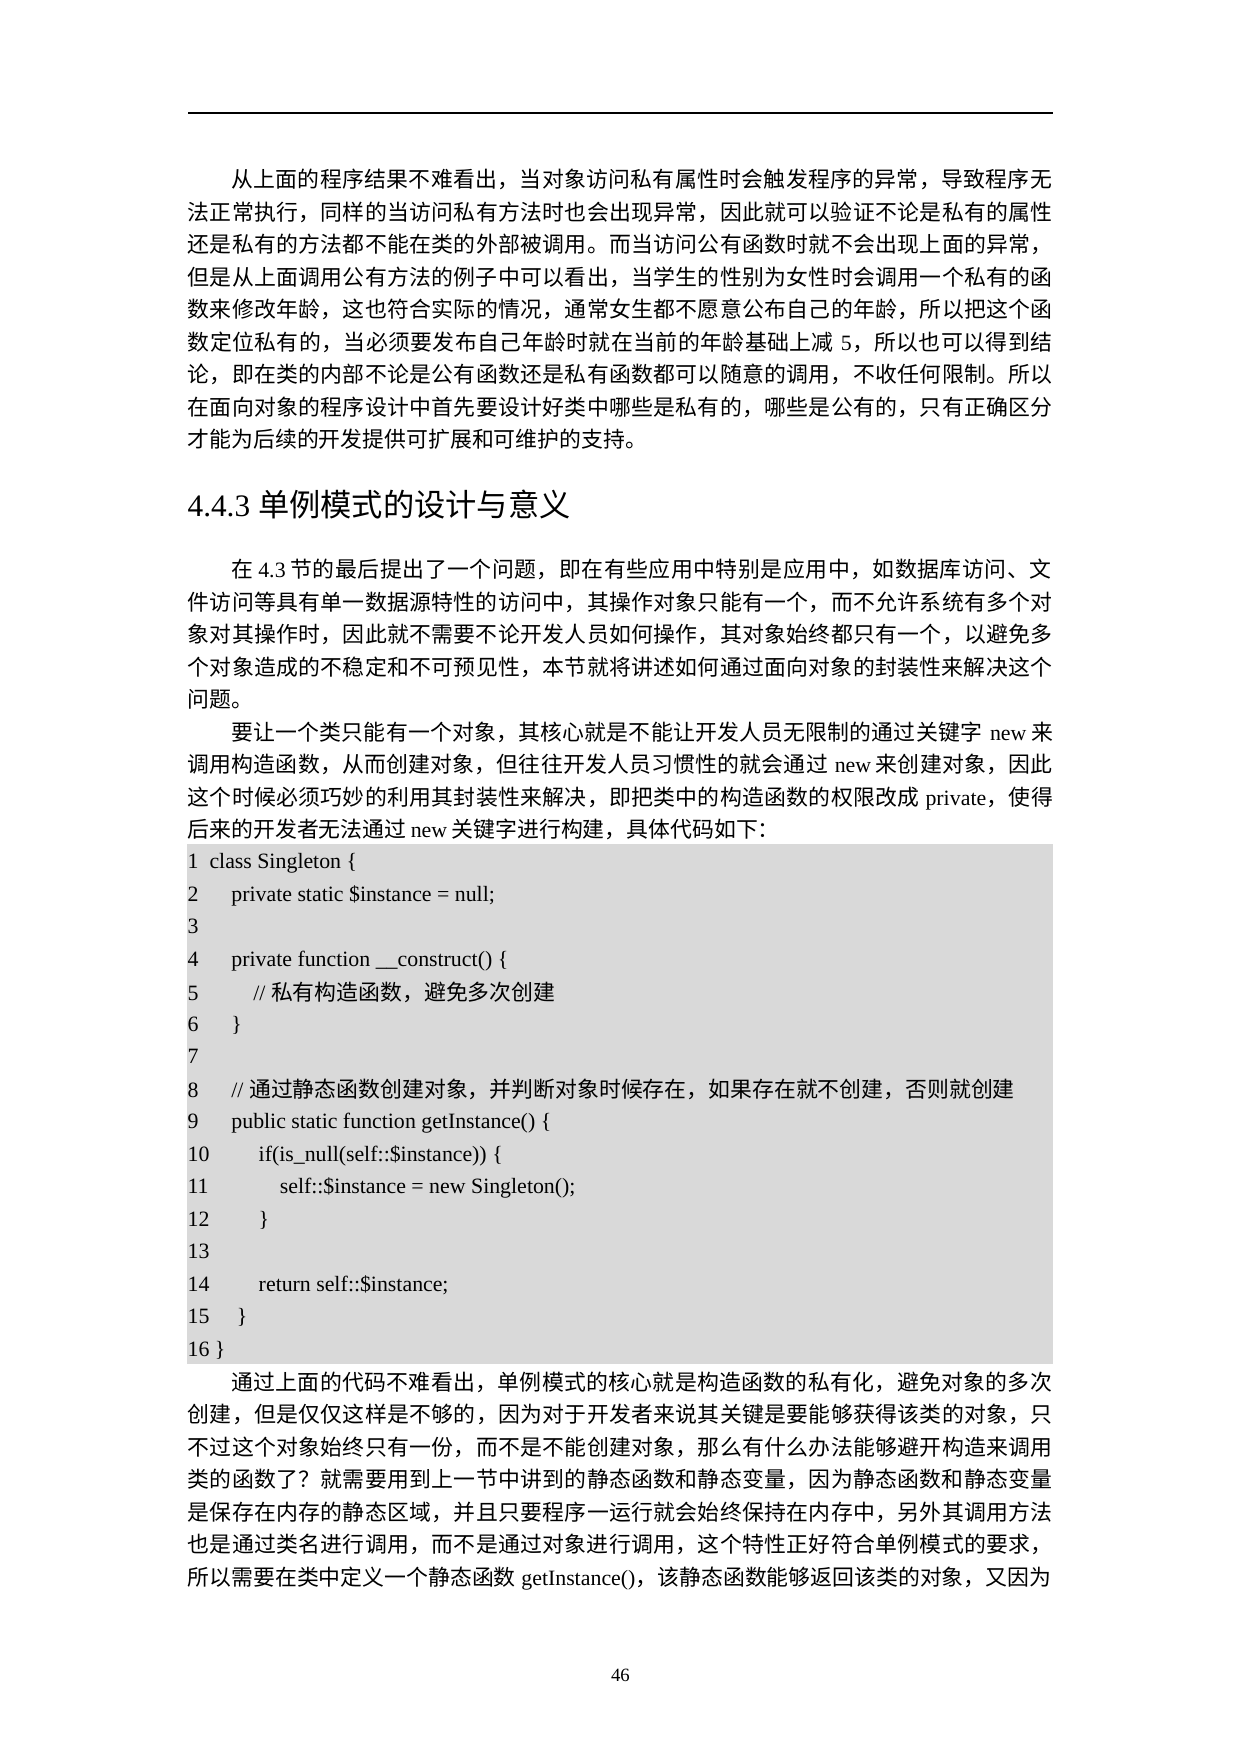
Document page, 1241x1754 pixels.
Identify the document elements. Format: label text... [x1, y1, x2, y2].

text 16 } [187, 1332, 1053, 1364]
text 14 return self::$instance; [187, 1267, 1053, 1299]
text 12 } [187, 1202, 1053, 1234]
text 在4.3节的最后提出了一个问题，即在有些应用中特别是应用中，如数据库访问、文件访问等具有单一数据源特性的访问中，其操作对象只能有一个，而不允许系统有多个对象对其操作时，因此就不需要不论开发人员如何操作，其对象始终都只有一个，以避免多个对象造成的不稳定和不可预见性，本节就将讲述如何通过面向对象的封装性来解决这个问题。 [187, 552, 1053, 714]
text 2 private static $instance = null; [187, 877, 1053, 909]
subtitle 4.4.3 单例模式的设计与意义 [187, 471, 1053, 536]
text 4 private function __construct() { [187, 942, 1053, 974]
text 3 [187, 909, 1053, 942]
text 5 // 私有构造函数，避免多次创建 [187, 974, 1053, 1007]
text 7 [187, 1039, 1053, 1072]
text 从上面的程序结果不难看出，当对象访问私有属性时会触发程序的异常，导致程序无法正常执行，同样的当访问私有方法时也会出现异常，因此就可以验证不论是私有的属性还是私有的方法都不能在类的外部被调用。而当访问公有函数时就不会出现上面的异常，但是从上面调用公有方法的例子中可以看出，当学生的性别为女性时会调用一个私有的函数来修改年龄，这也符合实际的情况，通常女生都不愿意公布自己的年龄，所以把这个函数定位私有的，当必须要发布自己年龄时就在当前的年龄基础上减5，所以也可以得到结论，即在类的内部不论是公有函数还是私有函数都可以随意的调用，不收任何限制。所以在面向对象的程序设计中首先要设计好类中哪些是私有的，哪些是公有的，只有正确区分才能为后续的开发提供可扩展和可维护的支持。 [187, 162, 1053, 454]
text 要让一个类只能有一个对象，其核心就是不能让开发人员无限制的通过关键字new来调用构造函数，从而创建对象，但往往开发人员习惯性的就会通过new来创建对象，因此这个时候必须巧妙的利用其封装性来解决，即把类中的构造函数的权限改成private，使得后来的开发者无法通过new关键字进行构建，具体代码如下： [187, 714, 1053, 844]
text 8 // 通过静态函数创建对象，并判断对象时候存在，如果存在就不创建，否则就创建 [187, 1072, 1053, 1104]
text 1 class Singleton { [187, 844, 1053, 877]
text 15 } [187, 1299, 1053, 1332]
text 10 if(is_null(self::$instance)) { [187, 1137, 1053, 1169]
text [187, 1364, 1053, 1592]
text 9 public static function getInstance() { [187, 1104, 1053, 1137]
text 6 } [187, 1007, 1053, 1039]
text 11 self::$instance = new Singleton(); [187, 1169, 1053, 1202]
text 13 [187, 1234, 1053, 1267]
